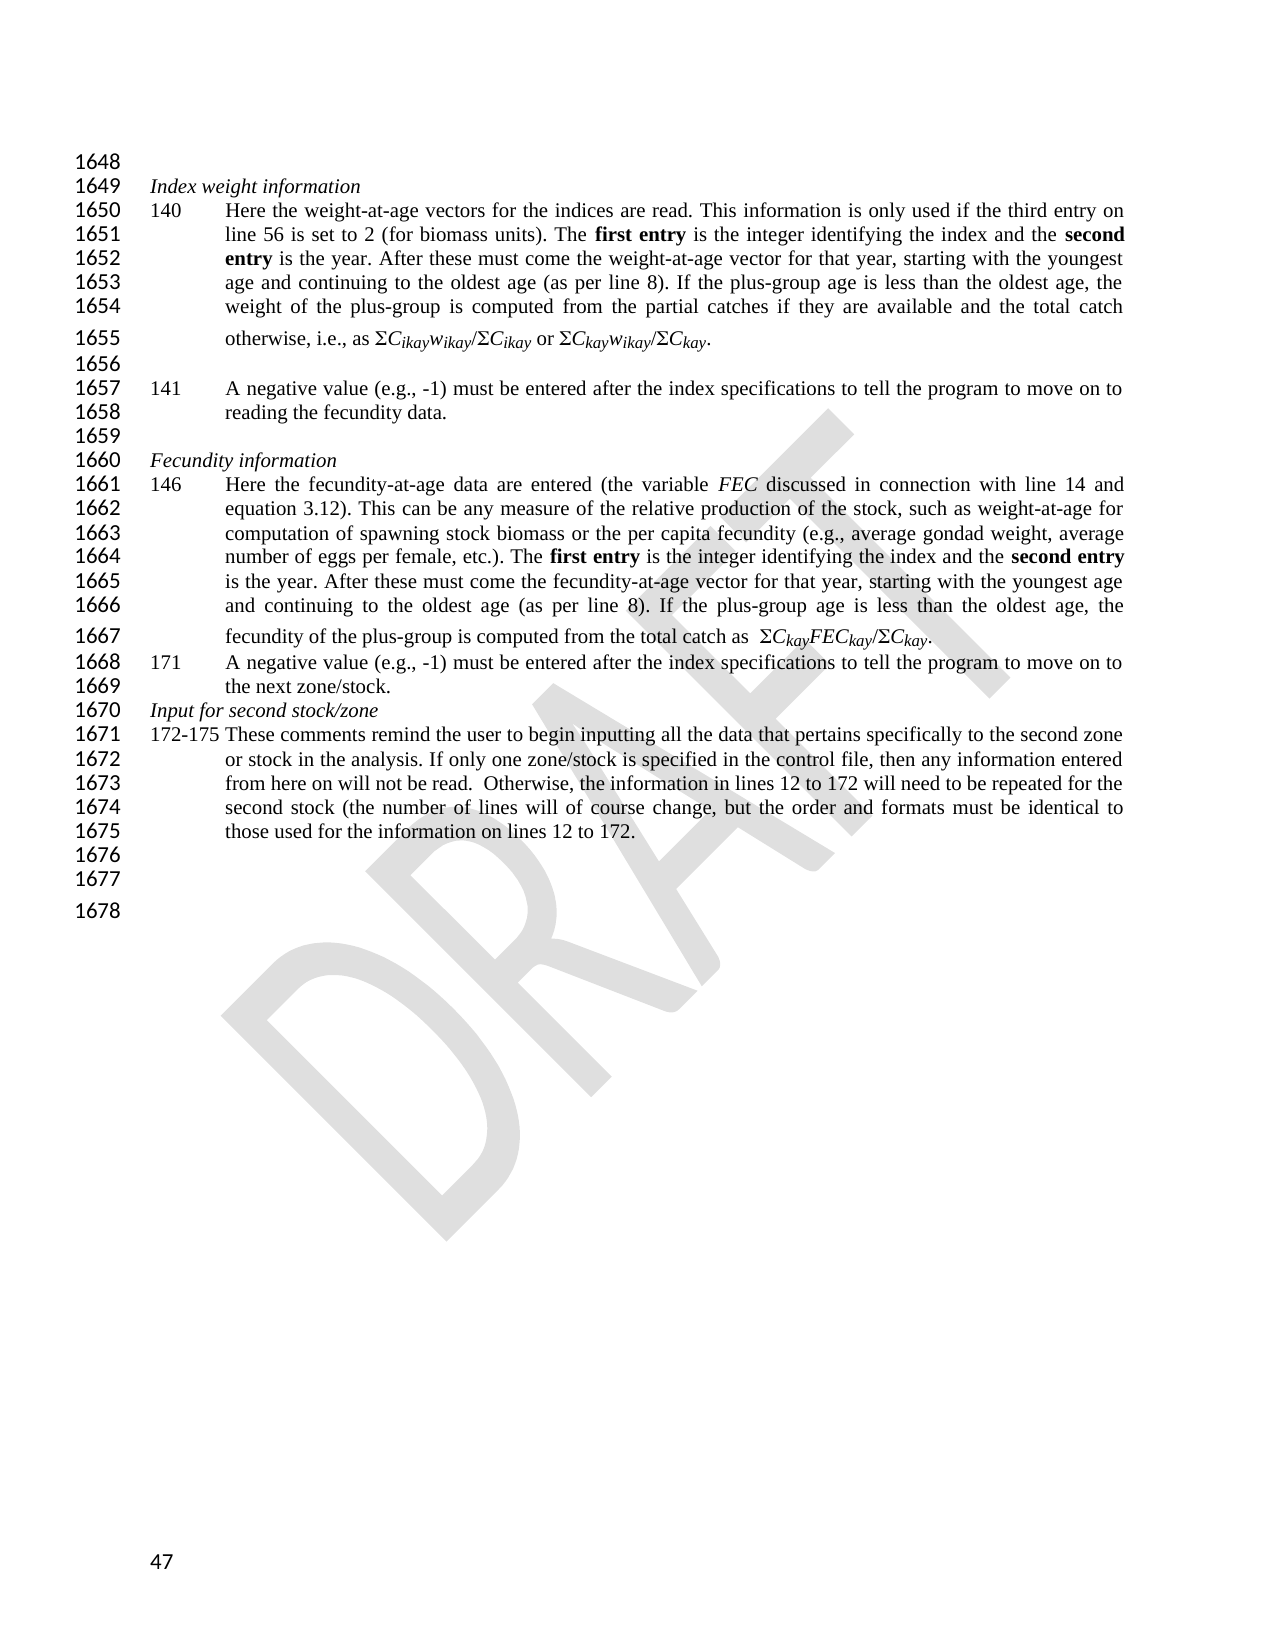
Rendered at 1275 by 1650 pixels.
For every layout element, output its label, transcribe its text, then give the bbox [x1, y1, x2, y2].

list Fecundity information [150, 448, 1125, 472]
list Input for second stock/zone [150, 698, 1125, 722]
list 140 Here the weight-at-age vectors for the indices are read. This information is only used if the third entry on line 56 is set to 2 (for biomass units). The first entry is the integer identifying the index and the second entry is the year. After these must come the weight-at-age vector for that year, starting with the youngest age and continuing to the oldest age (as per line 8). If the plus-group age is less than the oldest age, the weight of the plus-group is computed from the partial catches if they are available and the total catch otherwise, i.e., as Cikaywikay/Cikay or Ckaywikay/Ckay. [150, 198, 1125, 352]
list Index weight information [150, 174, 1125, 198]
list 146 Here the fecundity-at-age data are entered (the variable FEC discussed in connection with line 14 and equation 3.12). This can be any measure of the relative production of the stock, such as weight-at-age for computation of spawning stock biomass or the per capita fecundity (e.g., average gondad weight, average number of eggs per female, etc.). The first entry is the integer identifying the index and the second entry is the year. After these must come the fecundity-at-age vector for that year, starting with the youngest age and continuing to the oldest age (as per line 8). If the plus-group age is less than the oldest age, the fecundity of the plus-group is computed from the total catch as CkayFECkay/Ckay. [150, 472, 1125, 650]
list 172-175 These comments remind the user to begin inputting all the data that pertains specifically to the second zone or stock in the analysis. If only one zone/stock is specified in the control file, then any information entered from here on will not be read. Otherwise, the information in lines 12 to 172 will need to be repeated for the second stock (the number of lines will of course change, but the order and formats must be identical to those used for the information on lines 12 to 172. [150, 722, 1125, 843]
list 141 A negative value (e.g., -1) must be entered after the index specifications to tell the program to move on to reading the fecundity data. [150, 376, 1125, 424]
list 171 A negative value (e.g., -1) must be entered after the index specifications to tell the program to move on to the next zone/stock. [150, 650, 1125, 698]
